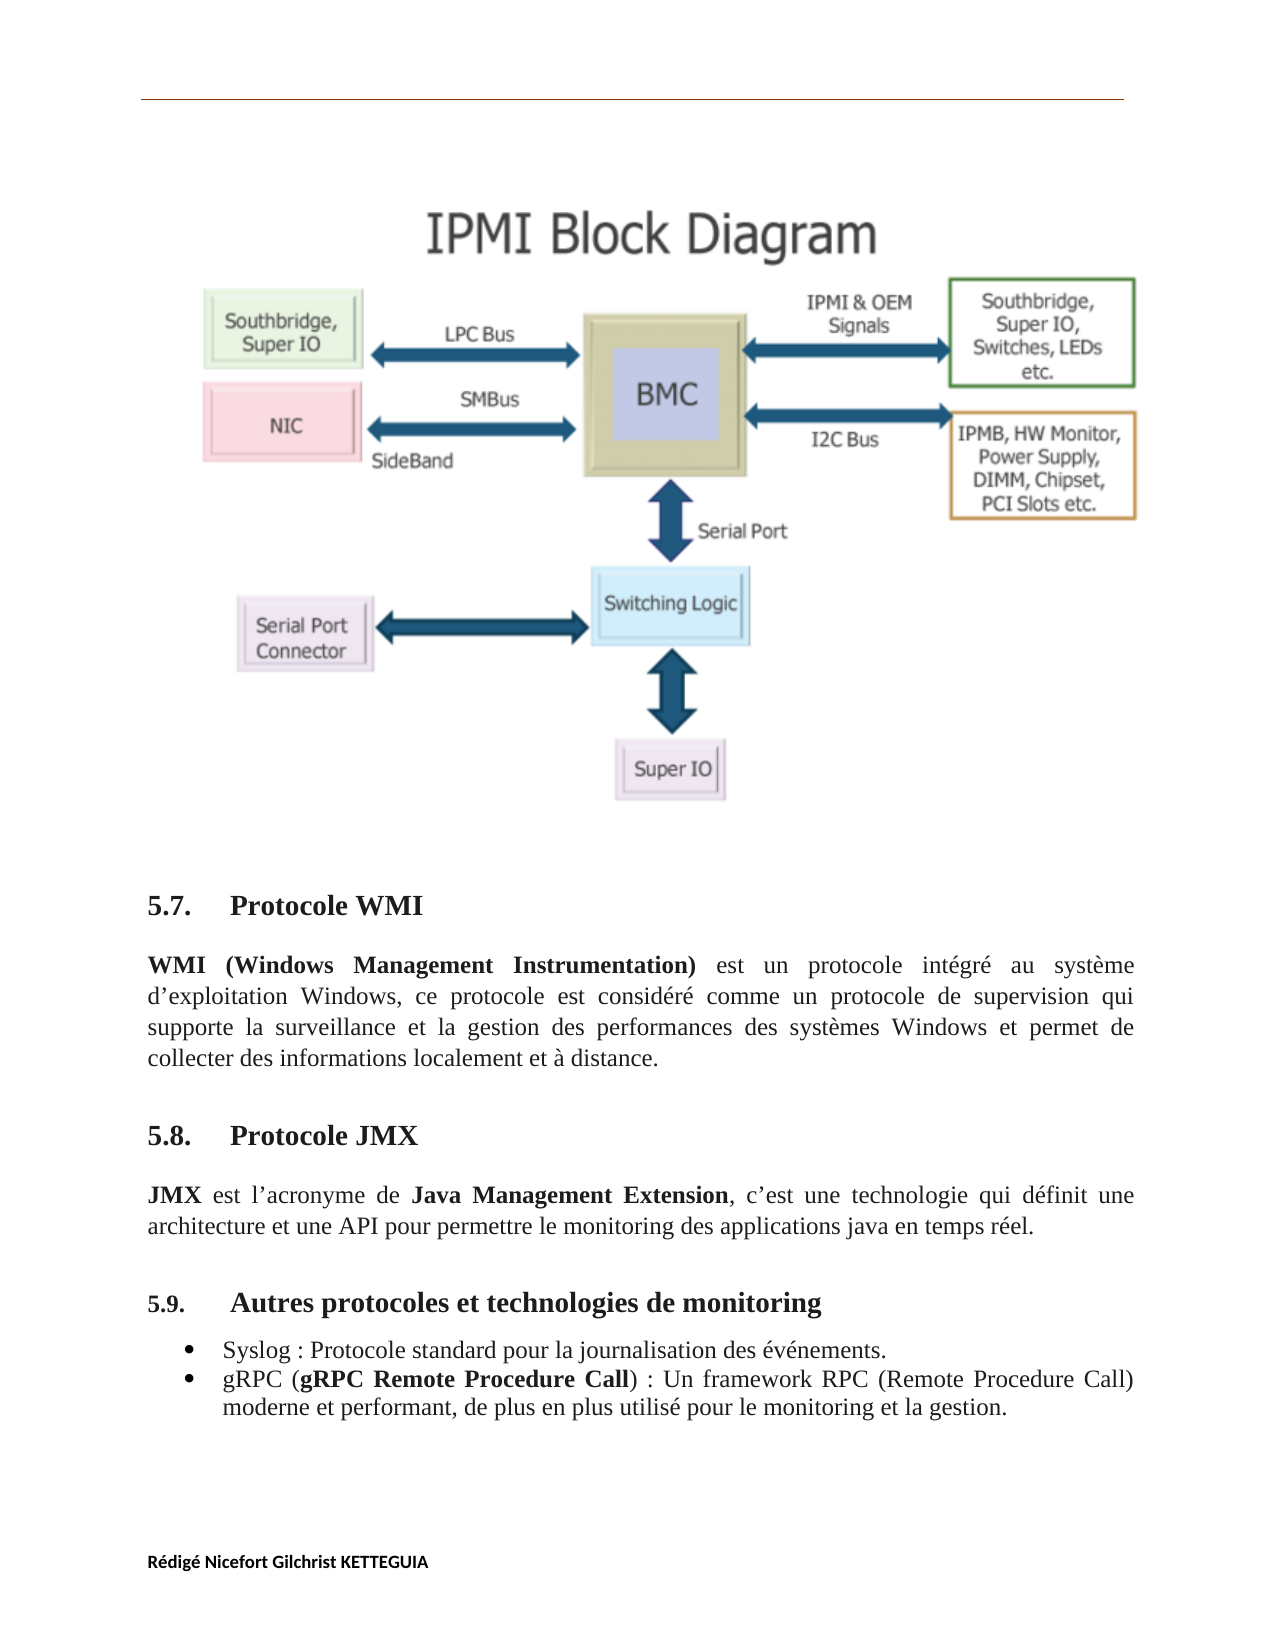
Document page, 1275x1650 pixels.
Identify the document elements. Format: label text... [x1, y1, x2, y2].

subtitle Protocole WMI [147, 888, 1135, 922]
subtitle Autres protocoles et technologies de monitoring [147, 1286, 1135, 1319]
text WMI (Windows Management Instrumentation) est un protocole intégré au système d’exploitation Windows, ce protocole est considéré comme un protocole de supervision qui supporte la surveillance et la gestion des performances des systèmes Windows et permet de collecter des informations localement et à distance. [147, 950, 1135, 1072]
list Syslog : Protocole standard pour la journalisation des événements. [185, 1335, 1135, 1364]
subtitle Protocole JMX [147, 1118, 1135, 1151]
picture [172, 147, 1153, 845]
list gRPC (gRPC Remote Procedure Call) : Un framework RPC (Remote Procedure Call) moderne et performant, de plus en plus utilisé pour le monitoring et la gestion. [185, 1364, 1135, 1421]
text JMX est l’acronyme de Java Management Extension, c’est une technologie qui définit une architecture et une API pour permettre le monitoring des applications java en temps réel. [147, 1180, 1135, 1239]
